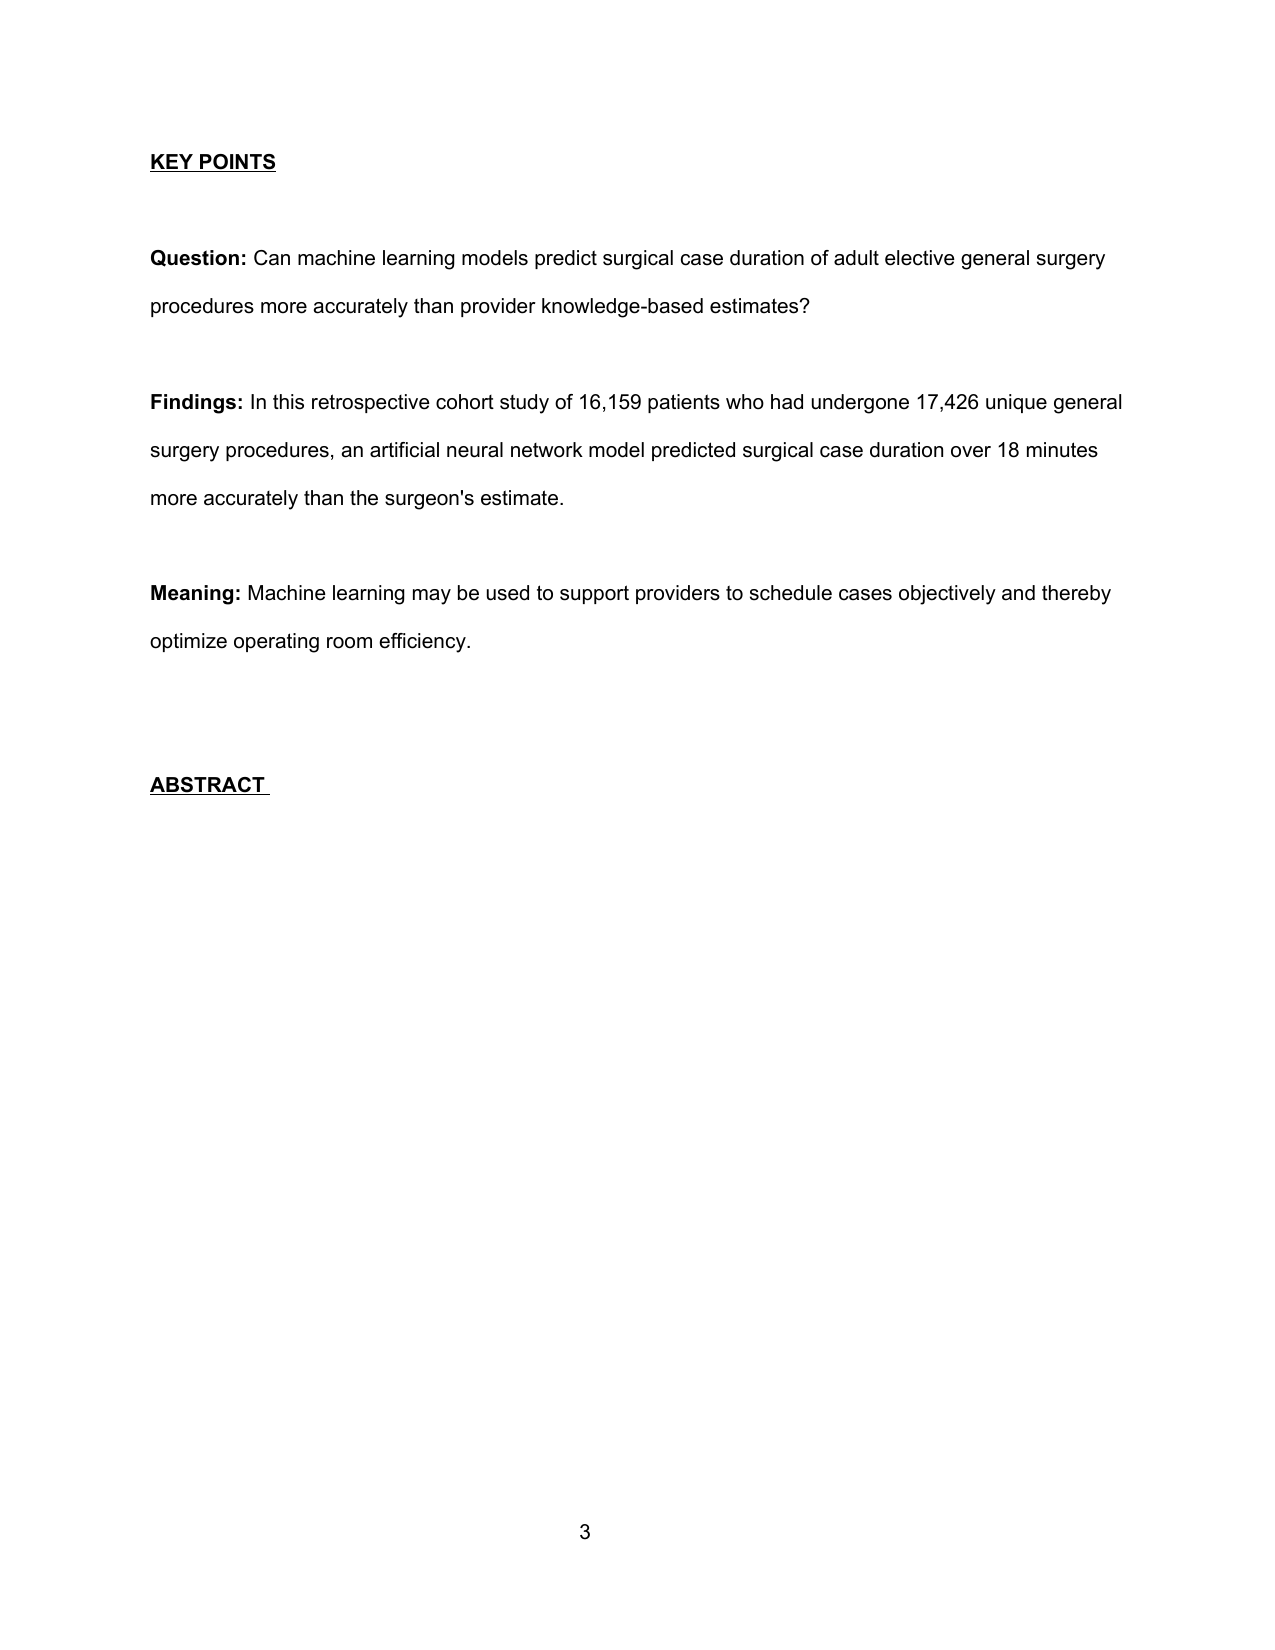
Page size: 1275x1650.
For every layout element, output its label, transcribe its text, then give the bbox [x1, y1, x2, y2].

text Findings: In this retrospective cohort study of 16,159 patients who had undergone 17,426 unique general surgery procedures, an artificial neural network model predicted surgical case duration over 18 minutes more accurately than the surgeon's estimate. [150, 389, 1125, 509]
text KEY POINTS [150, 150, 1125, 174]
text Meaning: Machine learning may be used to support providers to schedule cases objectively and thereby optimize operating room efficiency. [150, 581, 1125, 653]
text Question: Can machine learning models predict surgical case duration of adult elective general surgery procedures more accurately than provider knowledge-based estimates? [150, 246, 1125, 318]
text ABSTRACT [150, 773, 1125, 855]
